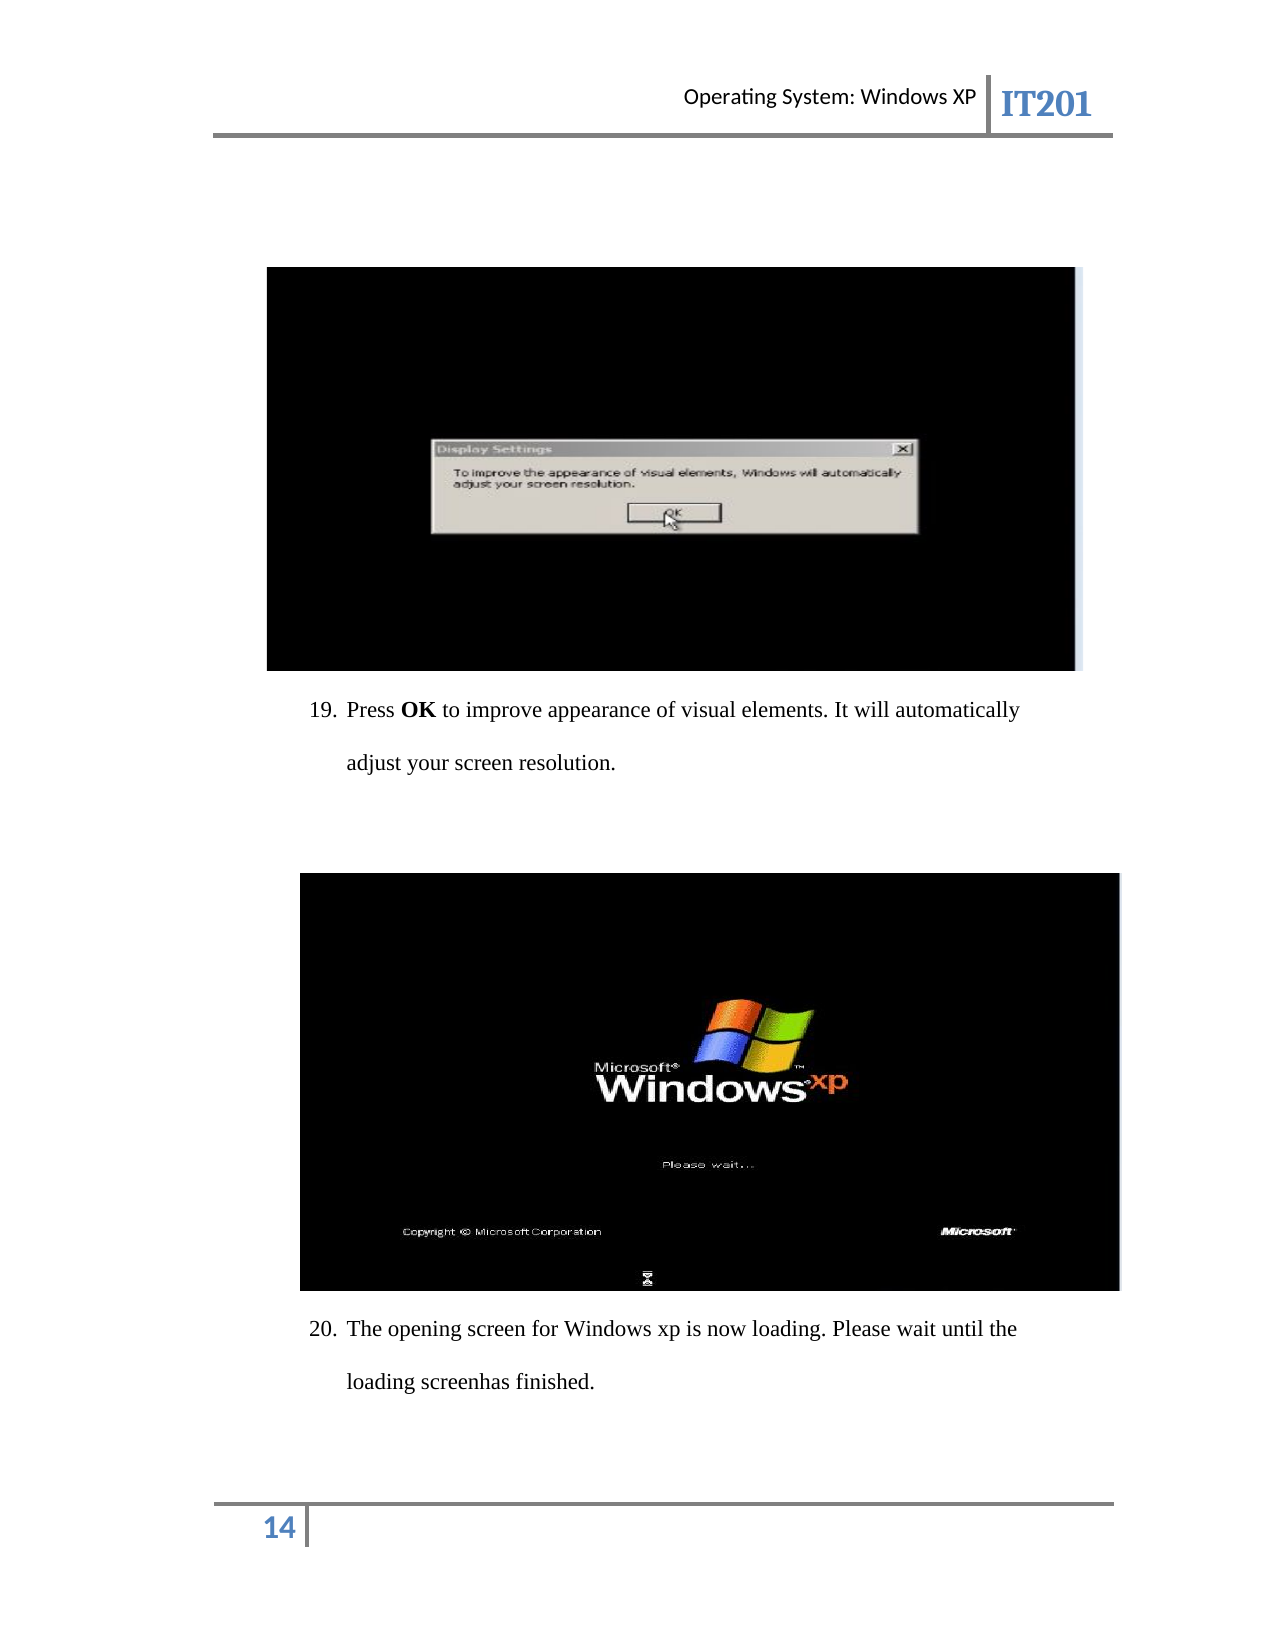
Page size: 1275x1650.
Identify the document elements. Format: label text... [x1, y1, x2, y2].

list The opening screen for Windows xp is now loading. Please wait until the loading screenhas finished. [309, 1315, 1050, 1394]
picture [300, 873, 1122, 1291]
list Press OK to improve appearance of visual elements. It will automatically adjust your screen resolution. [309, 696, 1050, 775]
picture [266, 267, 1084, 671]
